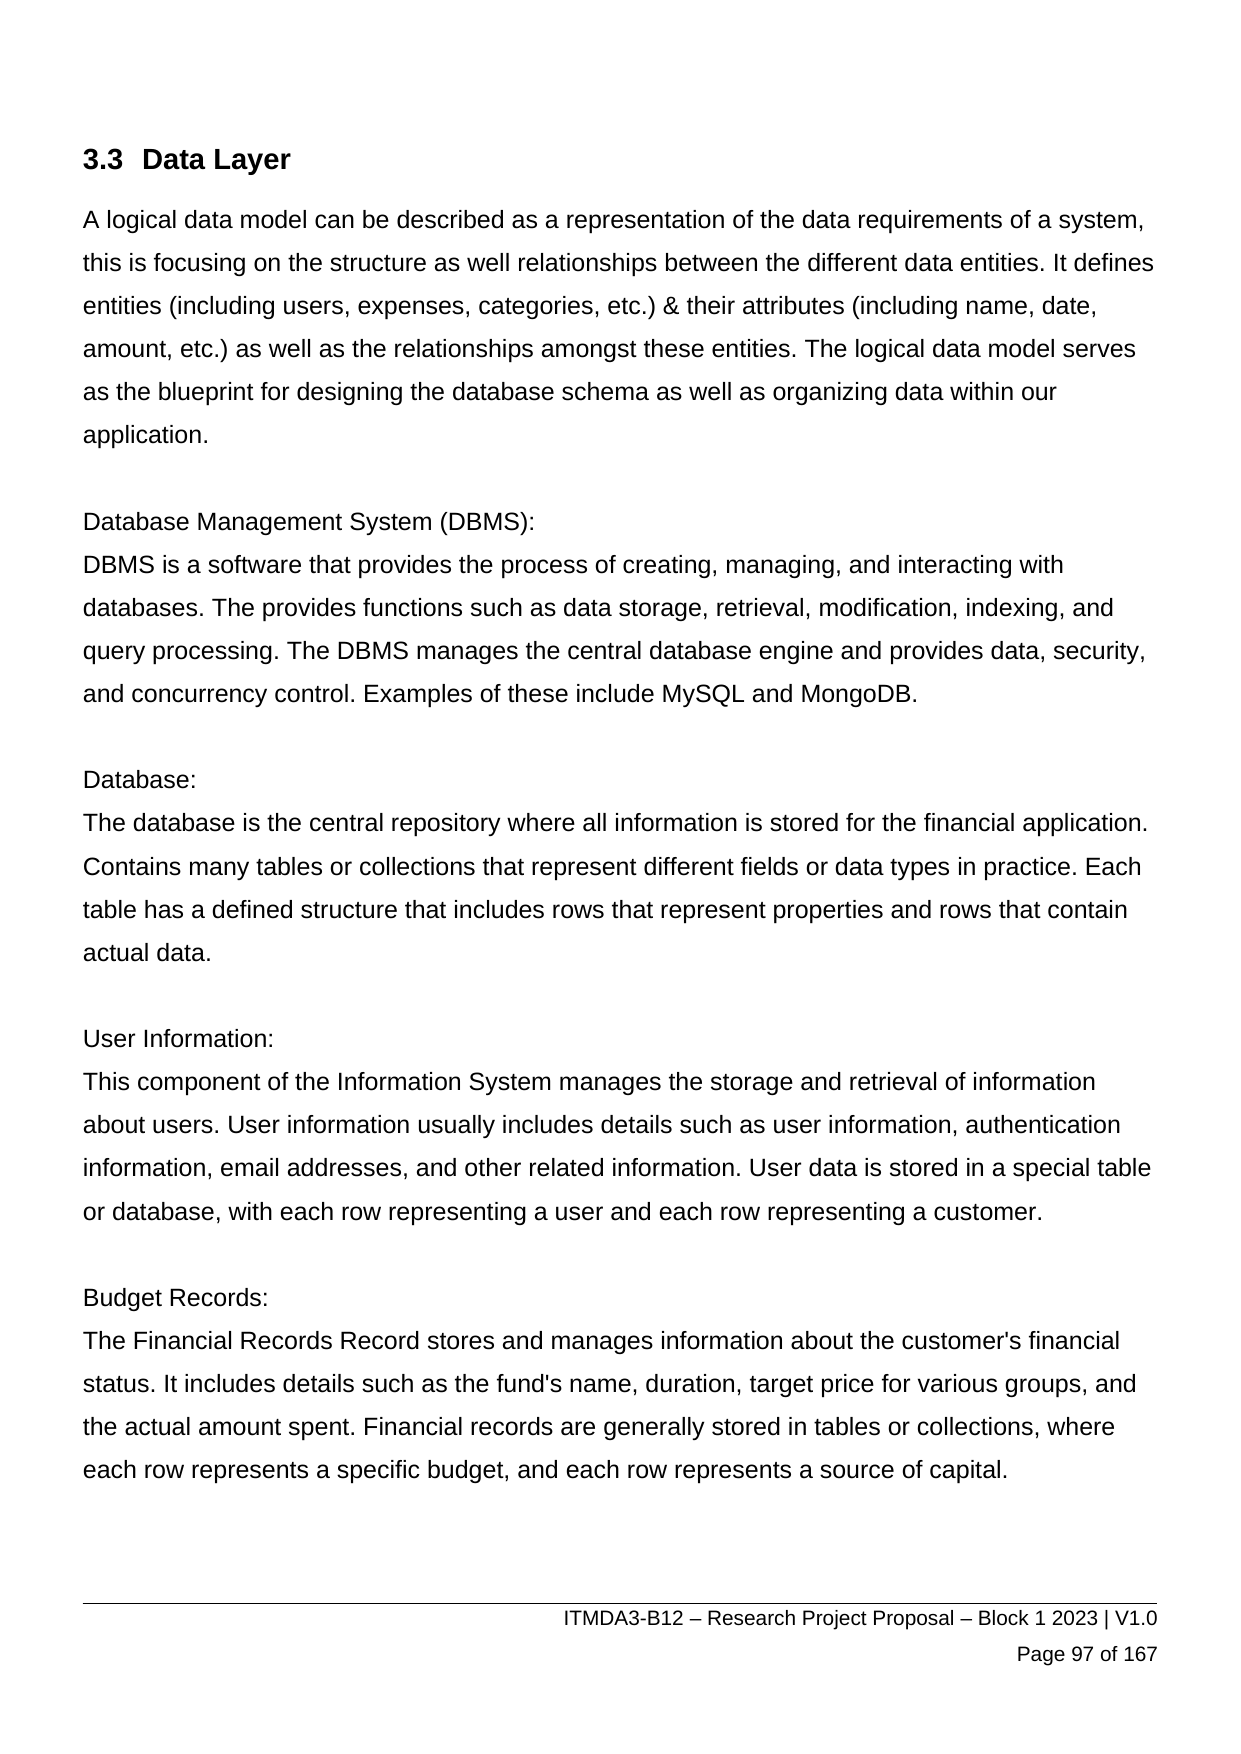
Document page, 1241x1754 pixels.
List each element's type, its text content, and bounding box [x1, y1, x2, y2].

text The Financial Records Record stores and manages information about the customer's financial status. It includes details such as the fund's name, duration, target price for various groups, and the actual amount spent. Financial records are generally stored in tables or collections, where each row represents a specific budget, and each row represents a source of capital. [83, 1326, 1157, 1484]
subtitle Data Layer [83, 142, 1157, 175]
text User Information: [83, 1024, 1157, 1053]
text The database is the central repository where all information is stored for the financial application. [83, 808, 1157, 837]
text Contains many tables or collections that represent different fields or data types in practice. Each table has a defined structure that includes rows that represent properties and rows that contain actual data. [83, 852, 1157, 967]
text DBMS is a software that provides the process of creating, managing, and interacting with databases. The provides functions such as data storage, retrieval, modification, indexing, and query processing. The DBMS manages the central database engine and provides data, security, and concurrency control. Examples of these include MySQL and MongoDB. [83, 550, 1157, 708]
text A logical data model can be described as a representation of the data requirements of a system, this is focusing on the structure as well relationships between the different data entities. It defines entities (including users, expenses, categories, etc.) & their attributes (including name, date, amount, etc.) as well as the relationships amongst these entities. The logical data model serves as the blueprint for designing the database schema as well as organizing data within our application. [83, 205, 1157, 449]
text Database Management System (DBMS): [83, 507, 1157, 535]
text Budget Records: [83, 1283, 1157, 1312]
text Database: [83, 765, 1157, 794]
text This component of the Information System manages the storage and retrieval of information about users. User information usually includes details such as user information, authentication information, email addresses, and other related information. User data is stored in a special table or database, with each row representing a user and each row representing a customer. [83, 1067, 1157, 1225]
